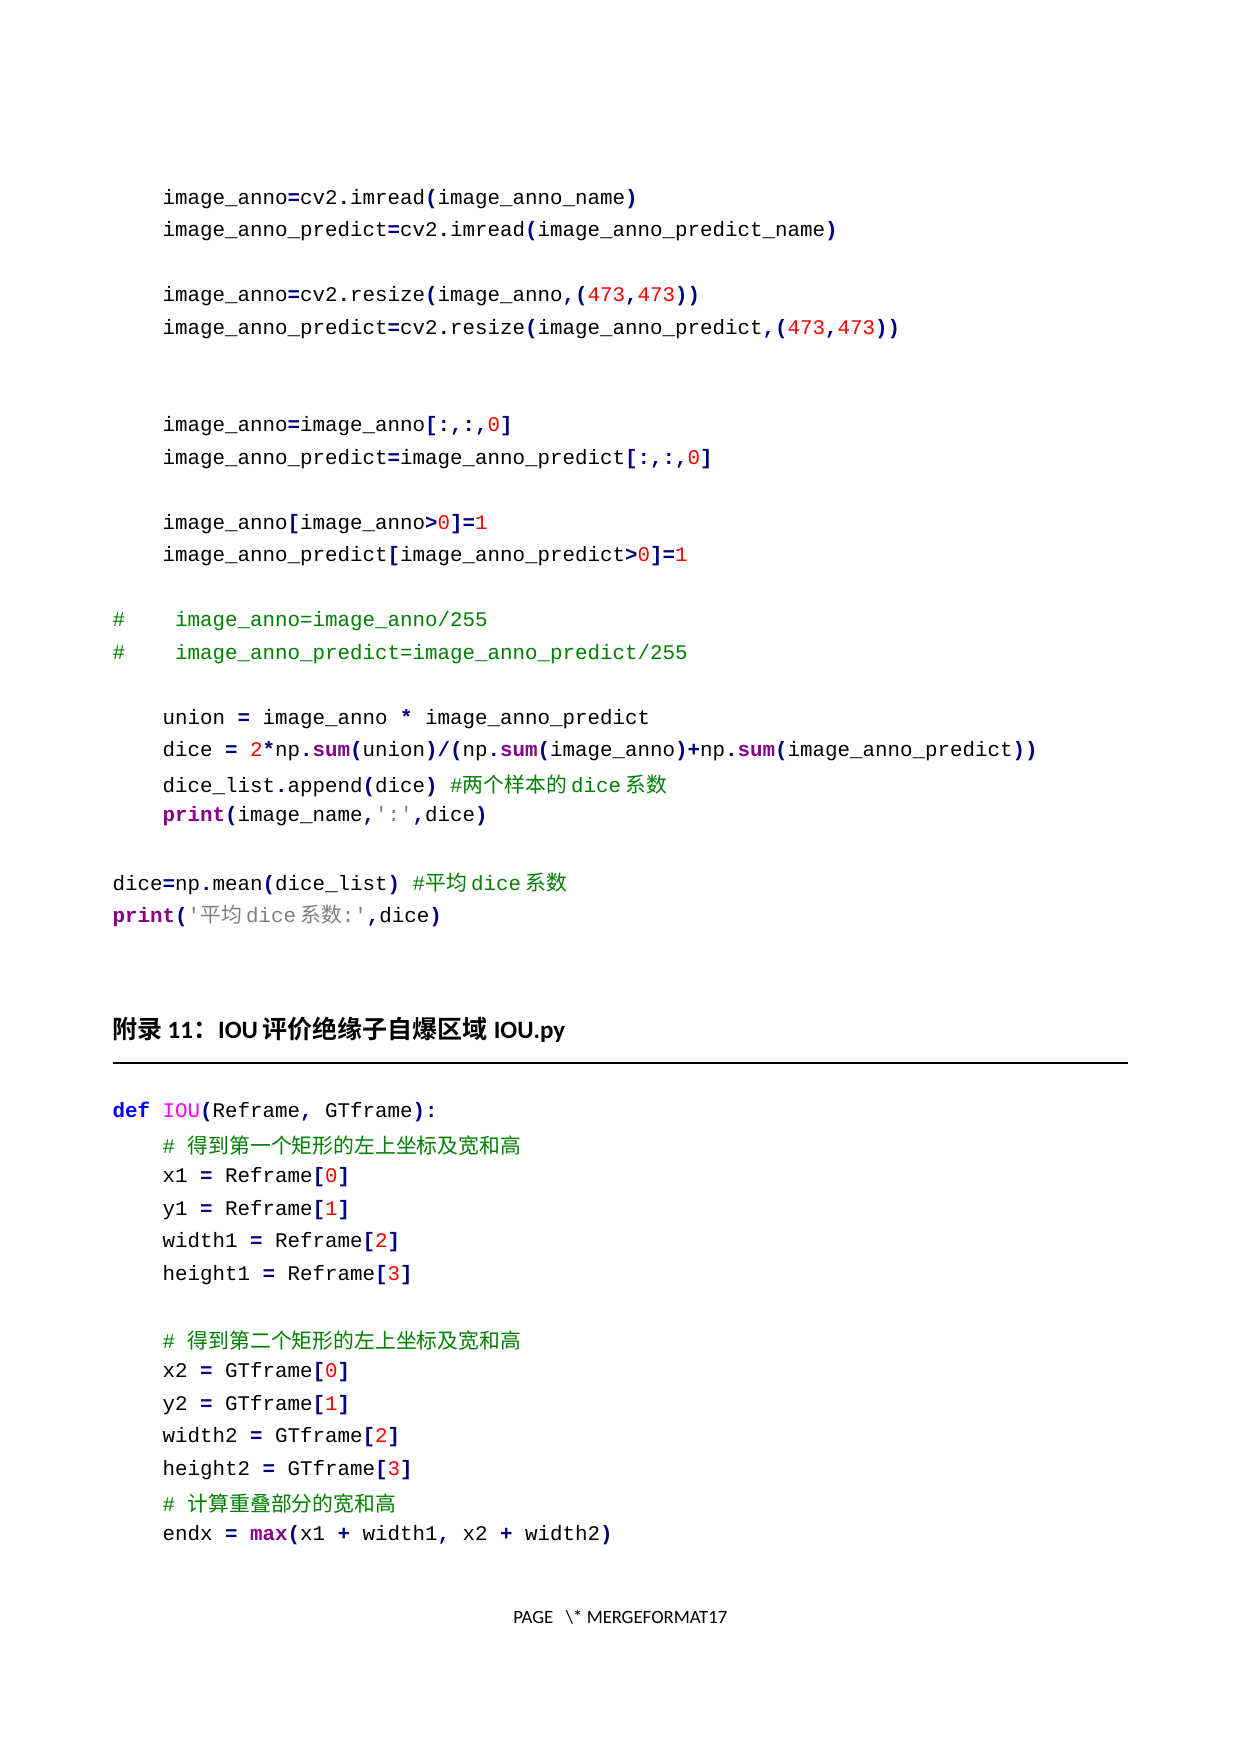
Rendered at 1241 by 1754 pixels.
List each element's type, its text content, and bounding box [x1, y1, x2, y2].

text print('平均dice系数:',dice) [112, 897, 1128, 930]
text y1 = Reframe[1] [112, 1194, 1128, 1226]
text 附录11：IOU评价绝缘子自爆区域 IOU.py [112, 995, 1128, 1064]
text endx = max(x1 + width1, x2 + width2) [112, 1519, 1128, 1551]
text image_anno[image_anno>0]=1 [112, 507, 1128, 540]
text print(image_name,':',dice) [112, 800, 1128, 832]
text y2 = GTframe[1] [112, 1389, 1128, 1421]
text # 计算重叠部分的宽和高 [112, 1486, 1128, 1519]
text # 得到第一个矩形的左上坐标及宽和高 [112, 1129, 1128, 1161]
text def IOU(Reframe, GTframe): [112, 1096, 1128, 1129]
text image_anno=cv2.resize(image_anno,(473,473)) [112, 280, 1128, 312]
text height1 = Reframe[3] [112, 1259, 1128, 1291]
text image_anno_predict=cv2.imread(image_anno_predict_name) [112, 215, 1128, 247]
text x2 = GTframe[0] [112, 1356, 1128, 1389]
text # image_anno=image_anno/255 [112, 605, 1128, 637]
text width2 = GTframe[2] [112, 1421, 1128, 1454]
text height2 = GTframe[3] [112, 1454, 1128, 1486]
text image_anno=cv2.imread(image_anno_name) [112, 182, 1128, 215]
text x1 = Reframe[0] [112, 1161, 1128, 1194]
text dice = 2*np.sum(union)/(np.sum(image_anno)+np.sum(image_anno_predict)) [112, 735, 1128, 767]
text image_anno_predict[image_anno_predict>0]=1 [112, 540, 1128, 572]
text image_anno_predict=cv2.resize(image_anno_predict,(473,473)) [112, 312, 1128, 345]
text dice=np.mean(dice_list) #平均dice系数 [112, 865, 1128, 897]
text union = image_anno * image_anno_predict [112, 702, 1128, 735]
text # 得到第二个矩形的左上坐标及宽和高 [112, 1324, 1128, 1356]
text image_anno_predict=image_anno_predict[:,:,0] [112, 442, 1128, 475]
text dice_list.append(dice) #两个样本的dice系数 [112, 767, 1128, 800]
text image_anno=image_anno[:,:,0] [112, 410, 1128, 442]
text width1 = Reframe[2] [112, 1226, 1128, 1259]
text # image_anno_predict=image_anno_predict/255 [112, 637, 1128, 670]
